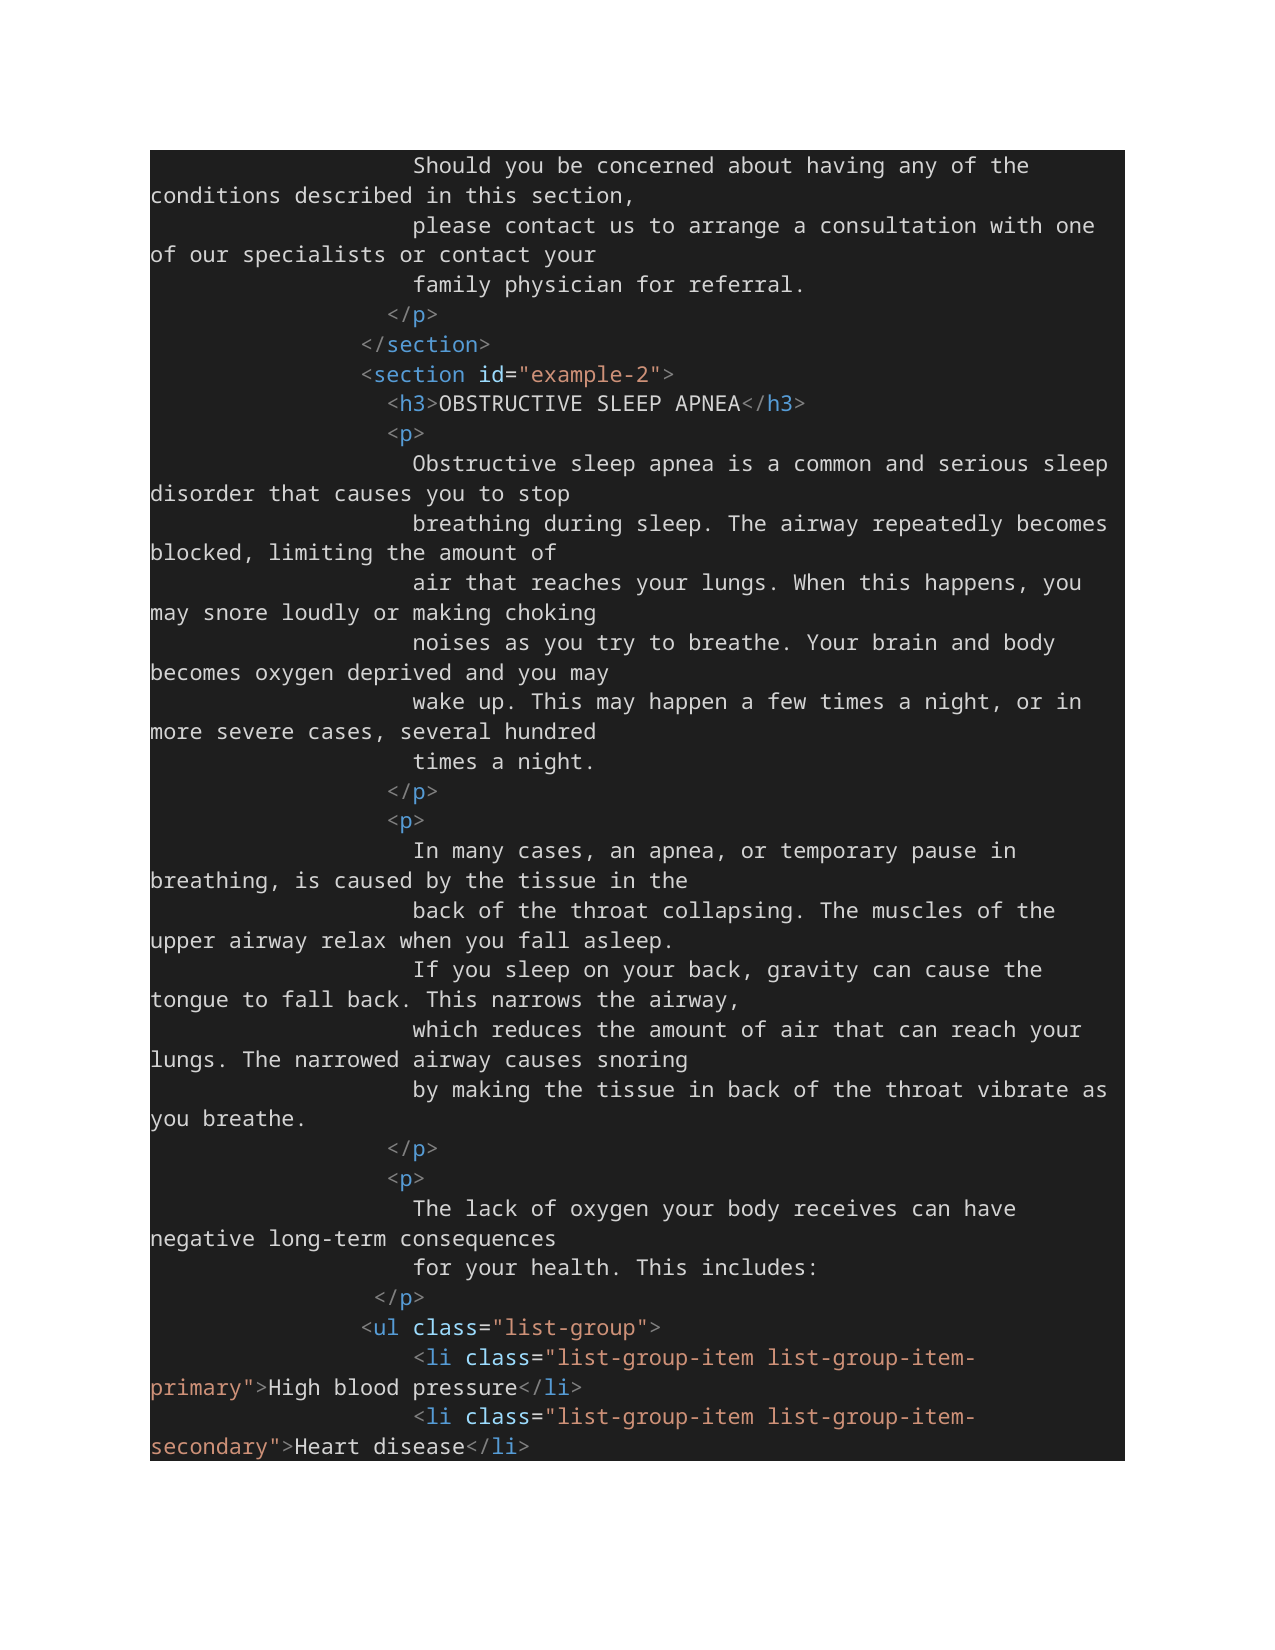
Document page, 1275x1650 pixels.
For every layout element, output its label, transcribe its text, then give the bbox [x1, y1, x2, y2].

text wake up. This may happen a few times a night, or in more severe cases, several hundred [150, 686, 1125, 746]
text <p> [150, 1163, 1125, 1193]
text </p> [150, 1282, 1125, 1312]
text In many cases, an apnea, or temporary pause in breathing, is caused by the tissue in the [150, 835, 1125, 895]
text If you sleep on your back, gravity can cause the tongue to fall back. This narrows the airway, [150, 954, 1125, 1014]
text <section id="example-2"> [150, 358, 1125, 388]
text air that reaches your lungs. When this happens, you may snore loudly or making choking [150, 567, 1125, 627]
text for your health. This includes: [150, 1252, 1125, 1282]
text </p> [150, 776, 1125, 805]
text family physician for referral. [150, 269, 1125, 299]
text Should you be concerned about having any of the conditions described in this section, [150, 150, 1125, 209]
text </p> [150, 1133, 1125, 1163]
text noises as you try to breathe. Your brain and body becomes oxygen deprived and you may [150, 627, 1125, 686]
text <ul class="list-group"> [150, 1312, 1125, 1342]
text Obstructive sleep apnea is a common and serious sleep disorder that causes you to stop [150, 448, 1125, 507]
text </section> [150, 329, 1125, 358]
text </p> [150, 299, 1125, 329]
text <li class="list-group-item list-group-item-secondary">Heart disease</li> [150, 1401, 1125, 1461]
text The lack of oxygen your body receives can have negative long-term consequences [150, 1193, 1125, 1252]
text <p> [150, 418, 1125, 448]
text <h3>OBSTRUCTIVE SLEEP APNEA</h3> [150, 388, 1125, 418]
text please contact us to arrange a consultation with one of our specialists or contact your [150, 209, 1125, 269]
text <li class="list-group-item list-group-item-primary">High blood pressure</li> [150, 1342, 1125, 1401]
text which reduces the amount of air that can reach your lungs. The narrowed airway causes snoring [150, 1014, 1125, 1073]
text <p> [150, 805, 1125, 835]
text times a night. [150, 746, 1125, 776]
text back of the throat collapsing. The muscles of the upper airway relax when you fall asleep. [150, 895, 1125, 954]
text breathing during sleep. The airway repeatedly becomes blocked, limiting the amount of [150, 507, 1125, 567]
text by making the tissue in back of the throat vibrate as you breathe. [150, 1073, 1125, 1133]
